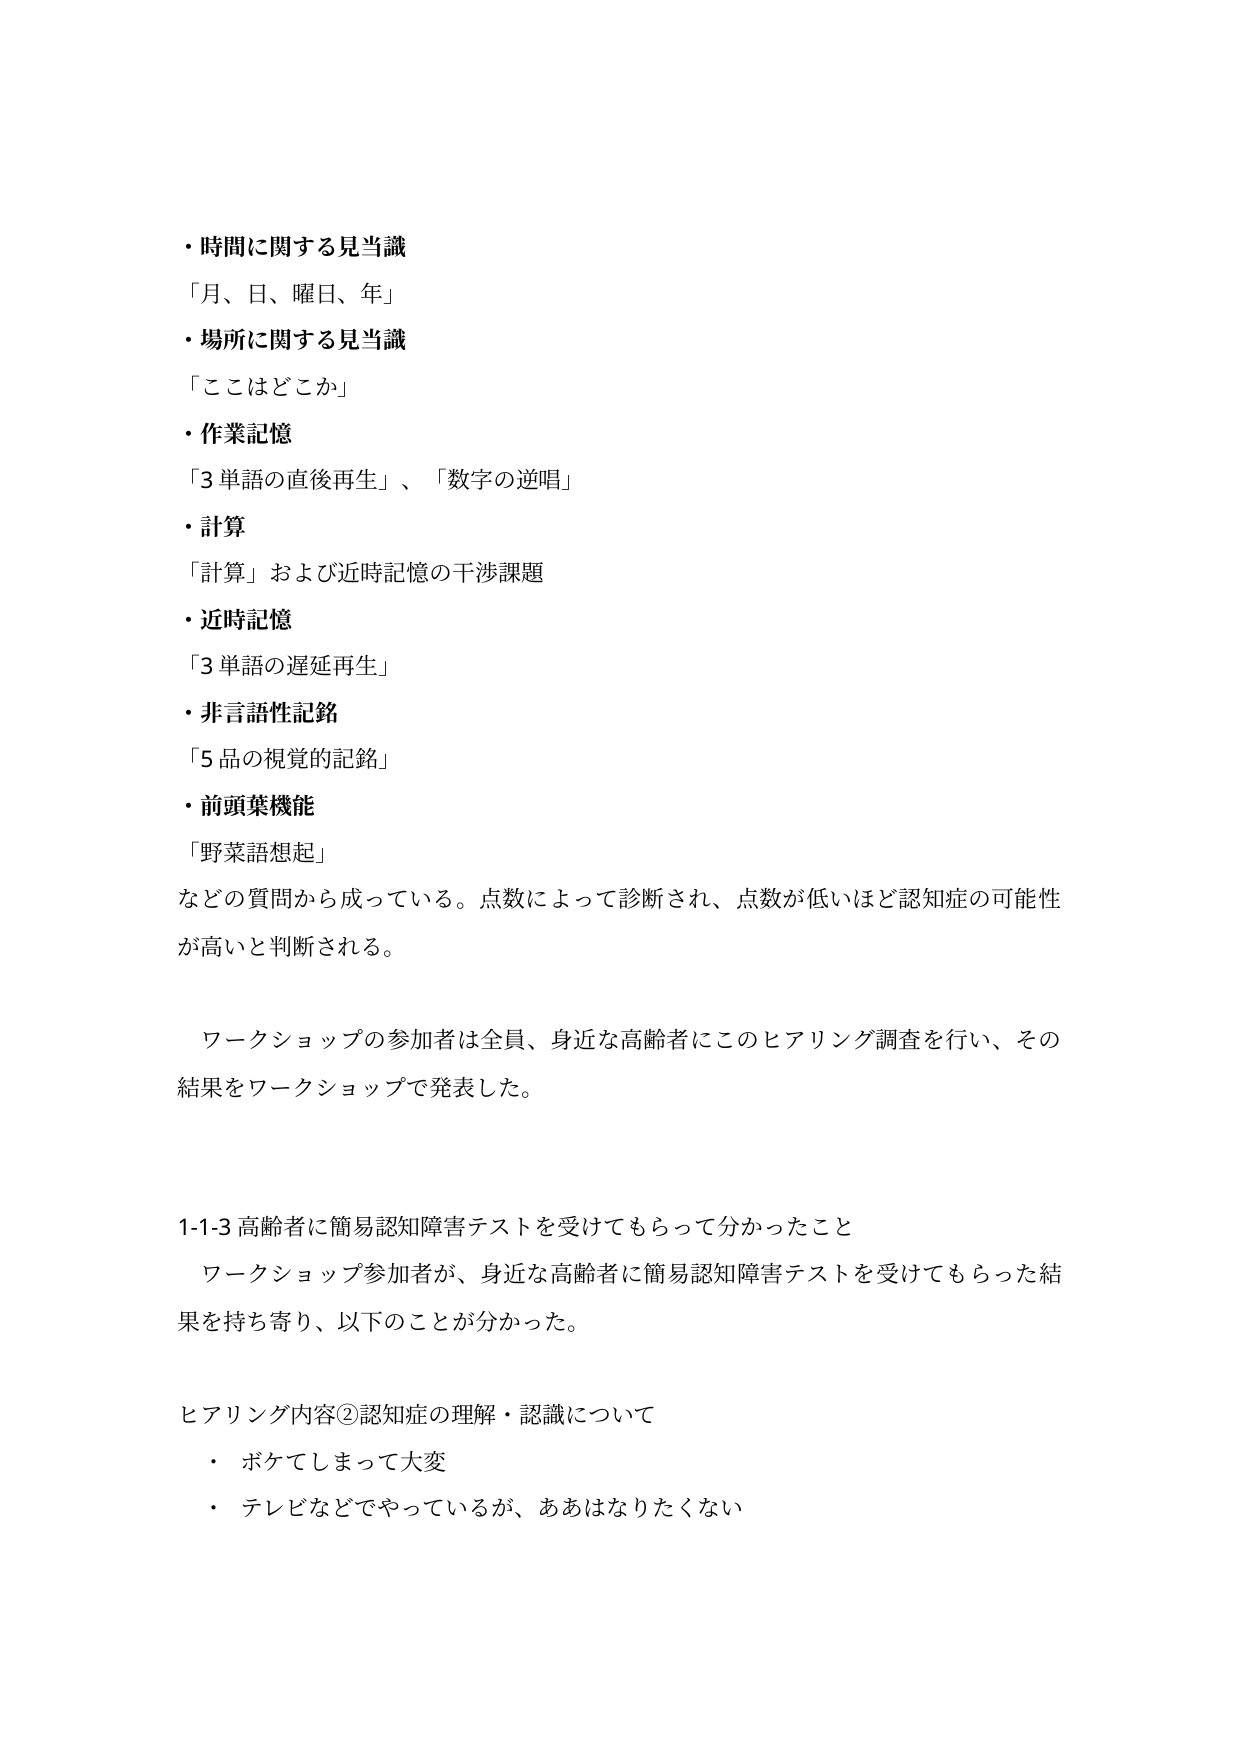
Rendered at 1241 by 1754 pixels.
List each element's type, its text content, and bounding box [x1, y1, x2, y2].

text ・前頭葉機能 [177, 784, 1063, 826]
list テレビなどでやっているが、ああはなりたくない [202, 1486, 1063, 1527]
text ・非言語性記銘 [177, 691, 1063, 732]
text ヒアリング内容②認知症の理解・認識について [177, 1393, 1063, 1434]
text ・近時記憶 [177, 598, 1063, 639]
text 「計算」および近時記憶の干渉課題 [177, 551, 1063, 593]
text ・作業記憶 [177, 411, 1063, 453]
text などの質問から成っている。点数によって診断され、点数が低いほど認知症の可能性が高いと判断される。 [177, 877, 1063, 967]
text ・場所に関する見当識 [177, 318, 1063, 360]
text ・計算 [177, 504, 1063, 546]
text 「野菜語想起」 [177, 830, 1063, 872]
text 「5品の視覚的記銘」 [177, 737, 1063, 779]
text ワークショップの参加者は全員、身近な高齢者にこのヒアリング調査を行い、その結果をワークショップで発表した。 [177, 1018, 1063, 1108]
text 「ここはどこか」 [177, 365, 1063, 406]
text ・時間に関する見当識 [177, 225, 1063, 267]
text 「3単語の直後再生」、「数字の逆唱」 [177, 458, 1063, 499]
text ワークショップ参加者が、身近な高齢者に簡易認知障害テストを受けてもらった結果を持ち寄り、以下のことが分かった。 [177, 1252, 1063, 1341]
list ボケてしまって大変 [202, 1439, 1063, 1481]
text 「月、日、曜日、年」 [177, 272, 1063, 313]
text 1-1-3 高齢者に簡易認知障害テストを受けてもらって分かったこと [177, 1205, 1063, 1247]
text 「3単語の遅延再生」 [177, 644, 1063, 686]
